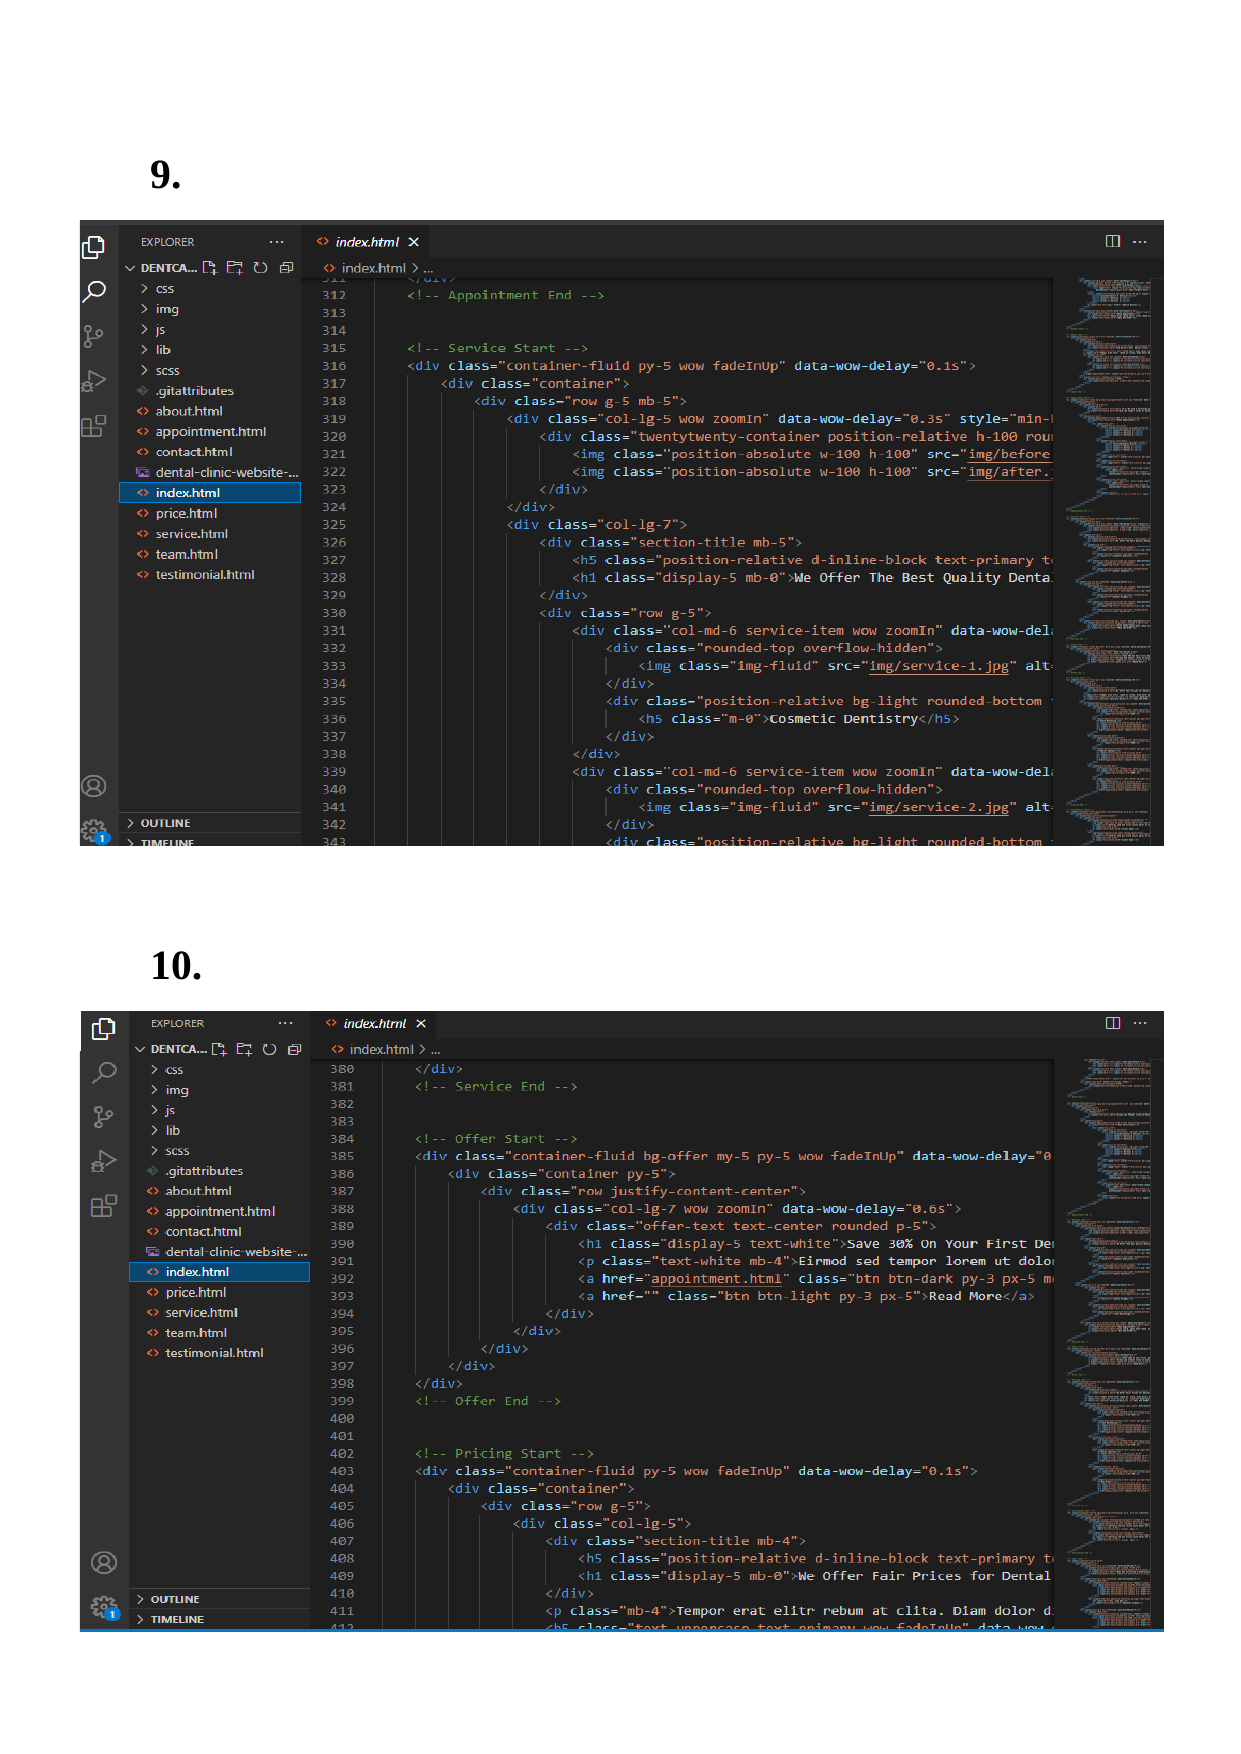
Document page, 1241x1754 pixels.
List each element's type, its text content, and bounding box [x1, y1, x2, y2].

picture [79, 1011, 1164, 1632]
text 10. [150, 941, 1090, 988]
picture [79, 220, 1164, 846]
text 9. [150, 150, 1090, 198]
